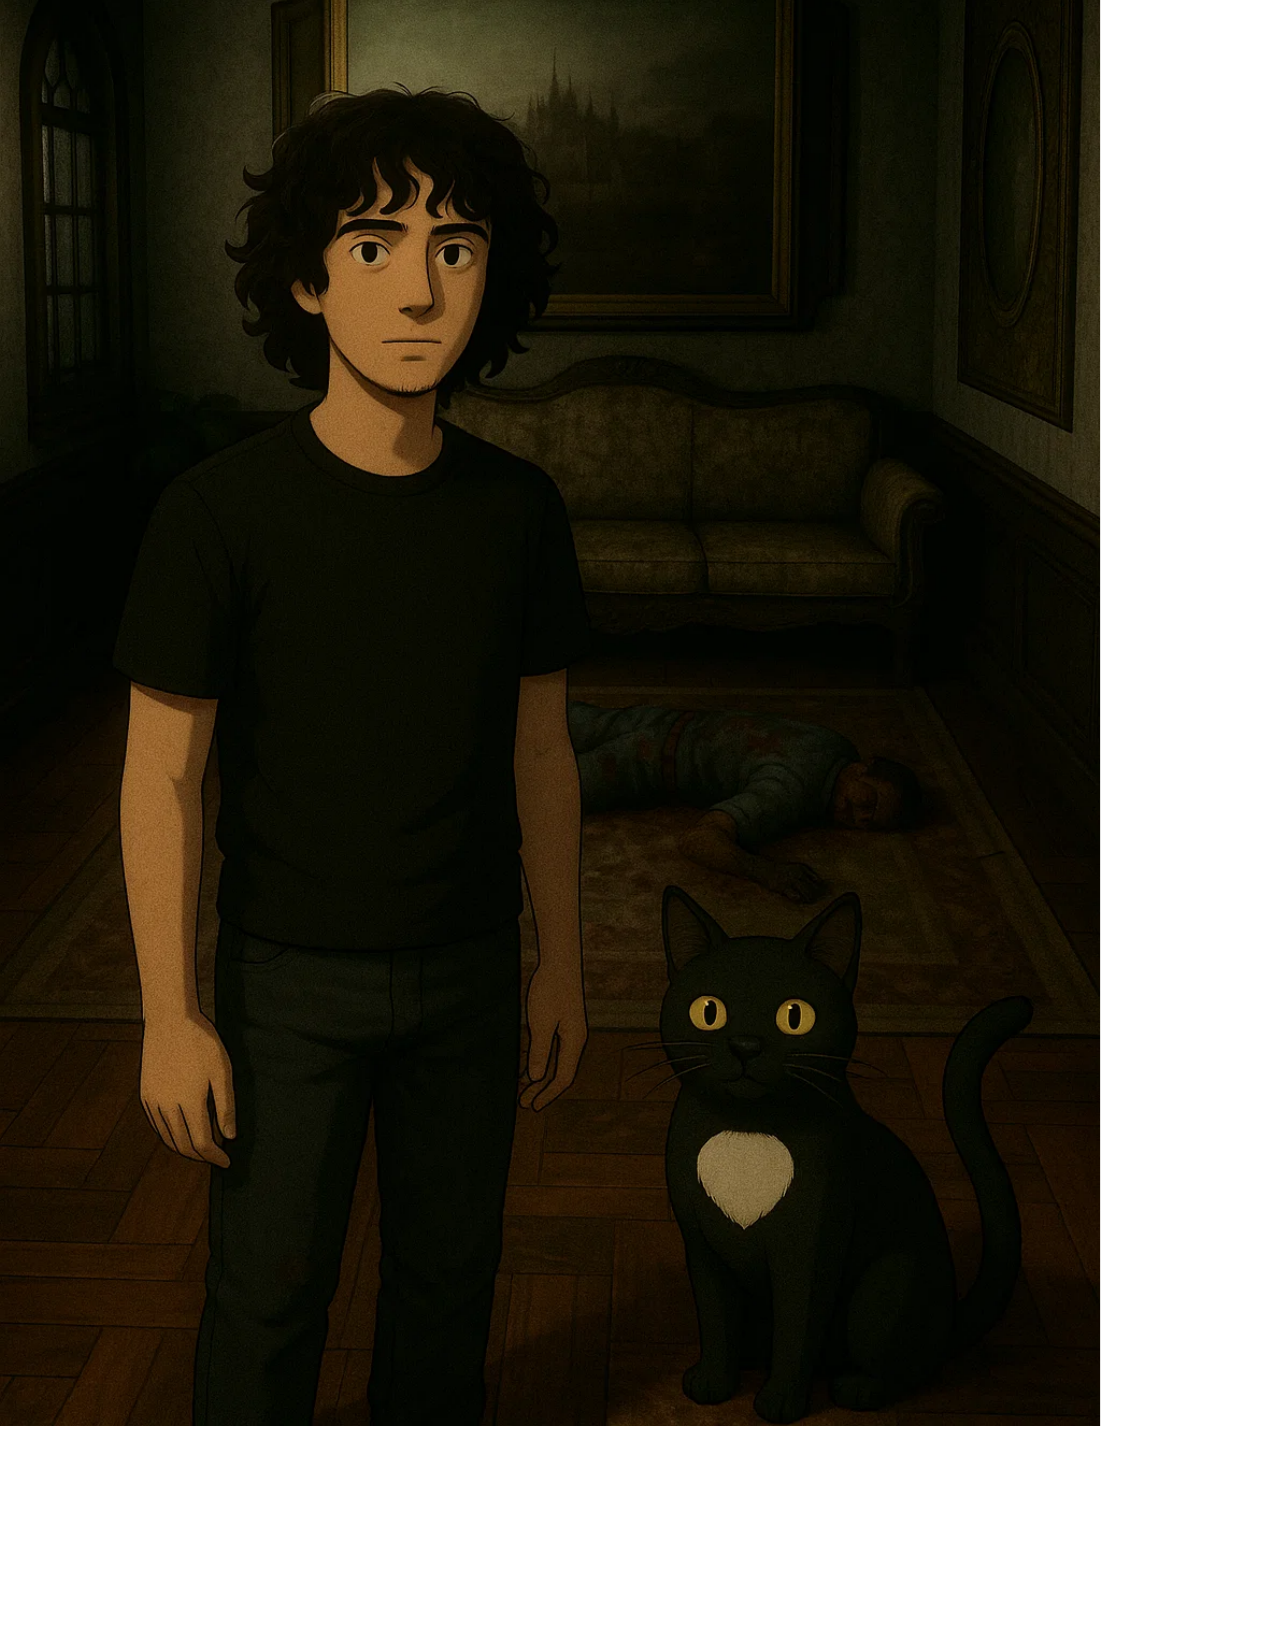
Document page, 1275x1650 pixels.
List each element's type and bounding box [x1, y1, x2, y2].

picture [0, 0, 1100, 1426]
